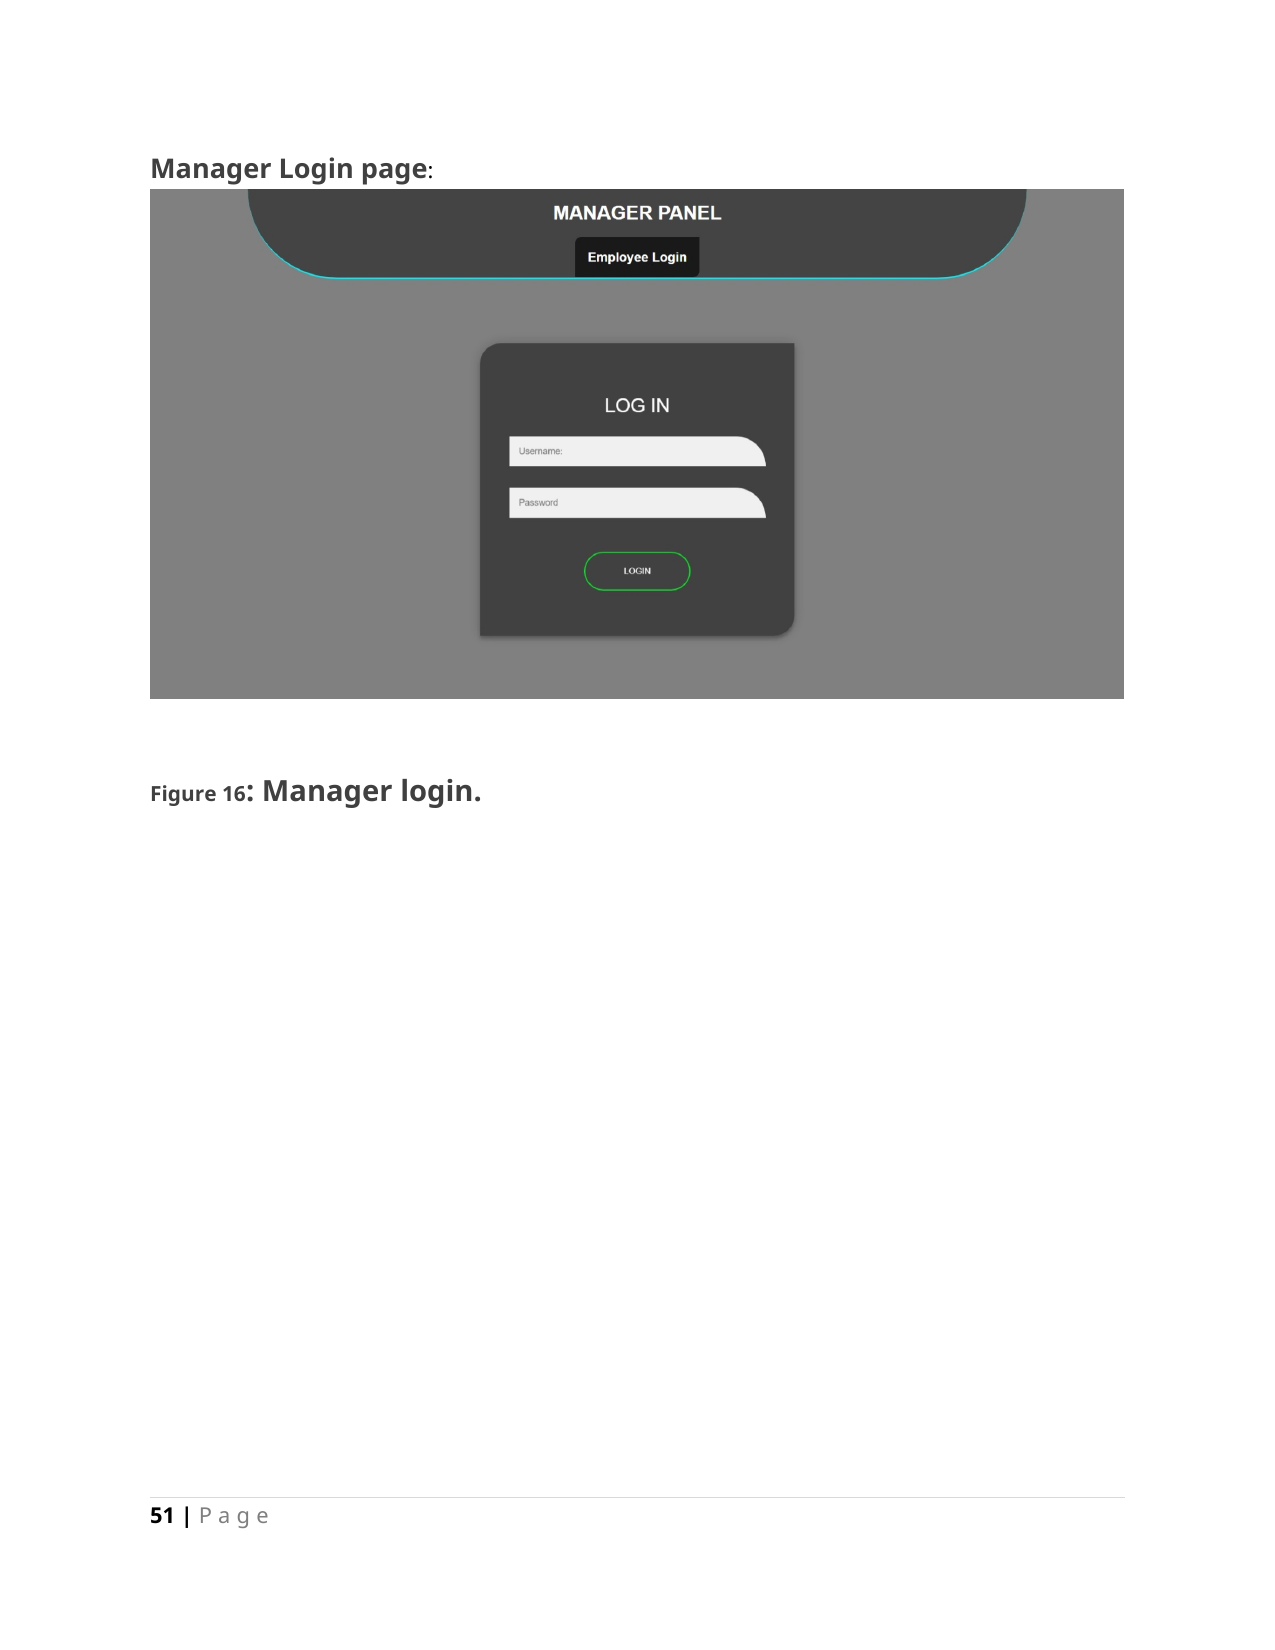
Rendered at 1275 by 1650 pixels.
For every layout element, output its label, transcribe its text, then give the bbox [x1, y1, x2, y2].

picture [150, 189, 1124, 699]
text Figure 16: Manager login. [150, 770, 1125, 810]
